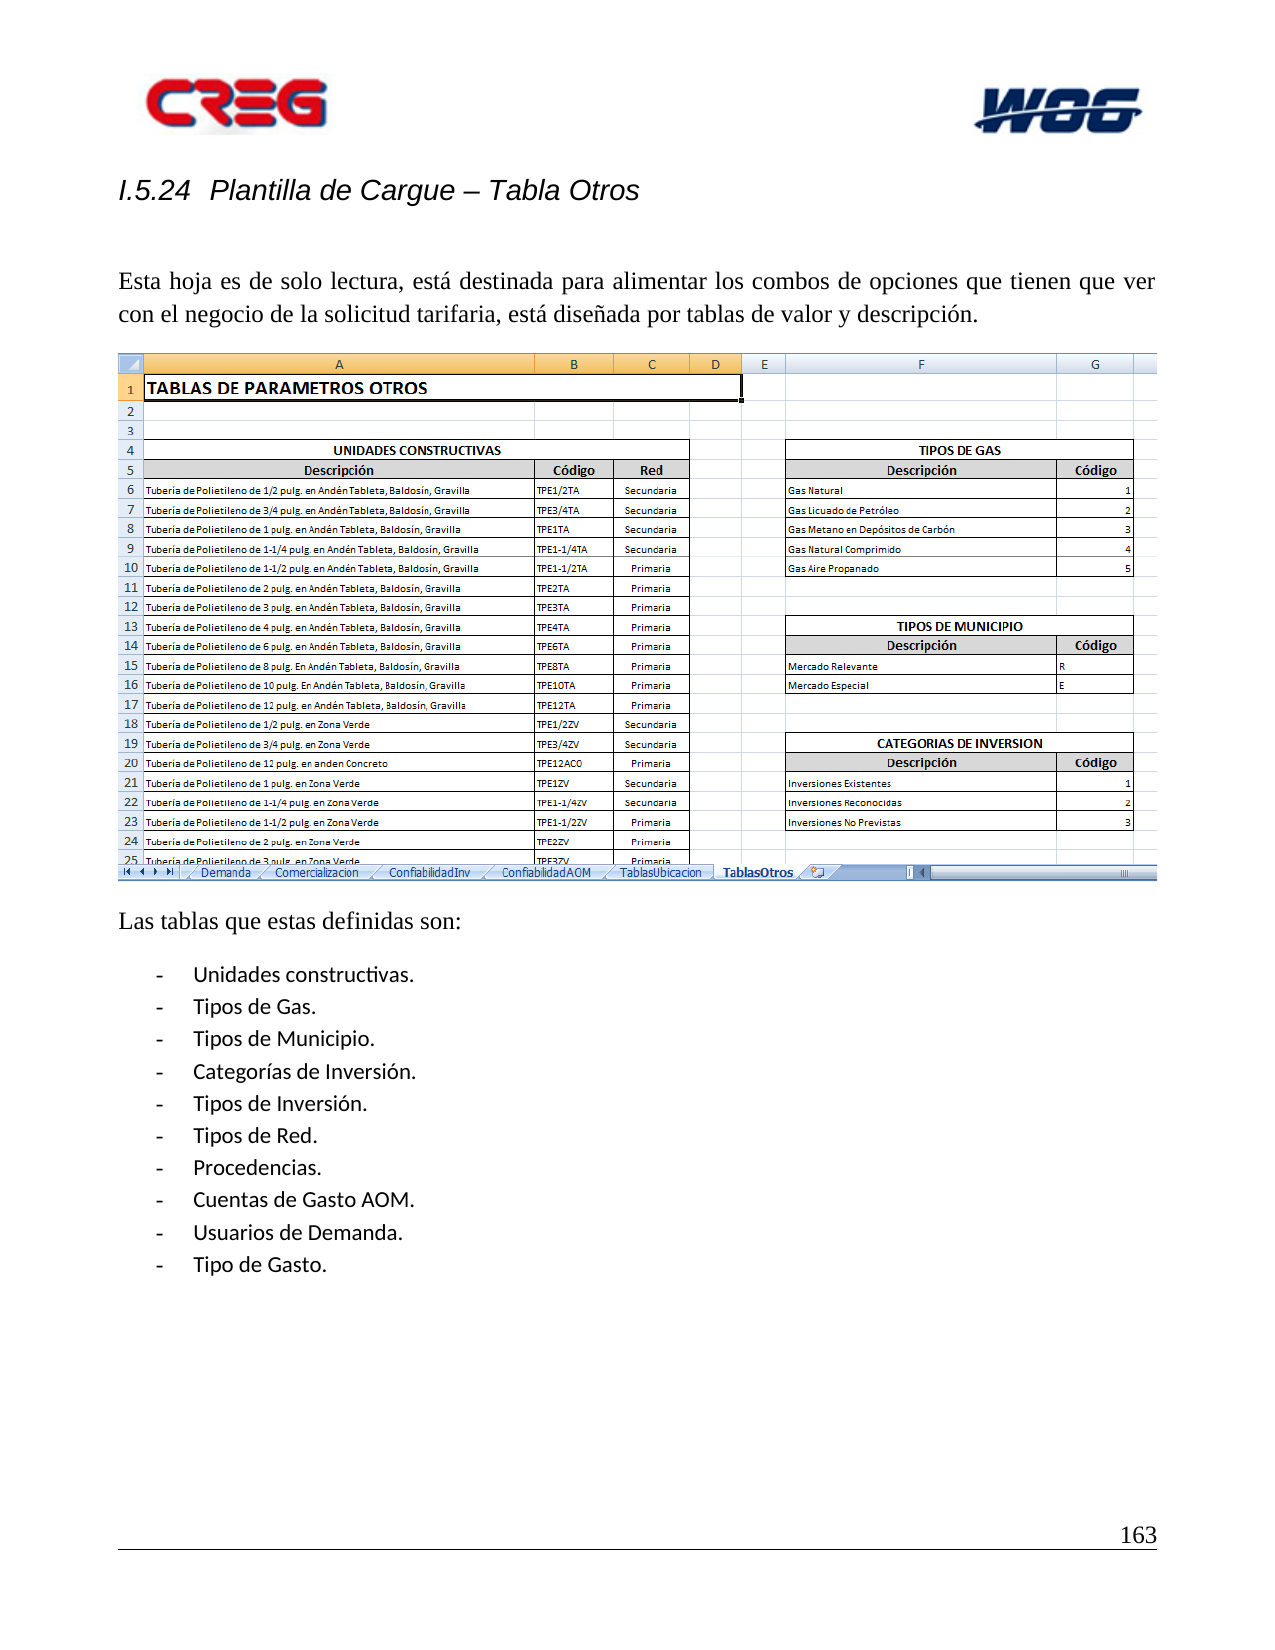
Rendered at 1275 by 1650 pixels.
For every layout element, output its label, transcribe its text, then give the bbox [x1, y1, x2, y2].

list Tipos de Inversión. [156, 1089, 1157, 1117]
list Tipo de Gasto. [156, 1250, 1157, 1278]
list Tipos de Municipio. [156, 1024, 1157, 1053]
list Categorías de Inversión. [156, 1057, 1157, 1085]
picture [118, 353, 1158, 882]
text Esta hoja es de solo lectura, está destinada para alimentar los combos de opciones que tienen que ver con el negocio de la solicitud tarifaria, está diseñada por tablas de valor y descripción. [118, 266, 1157, 328]
list Usuarios de Demanda. [156, 1218, 1157, 1246]
subtitle Plantilla de Cargue – Tabla Otros [118, 173, 1157, 206]
list Tipos de Gas. [156, 992, 1157, 1020]
list Cuentas de Gasto AOM. [156, 1186, 1157, 1213]
picture [971, 83, 1147, 135]
list Tipos de Red. [156, 1121, 1157, 1149]
list Procedencias. [156, 1153, 1157, 1181]
picture [118, 73, 353, 135]
text Las tablas que estas definidas son: [118, 906, 1157, 935]
list Unidades constructivas. [156, 960, 1157, 988]
